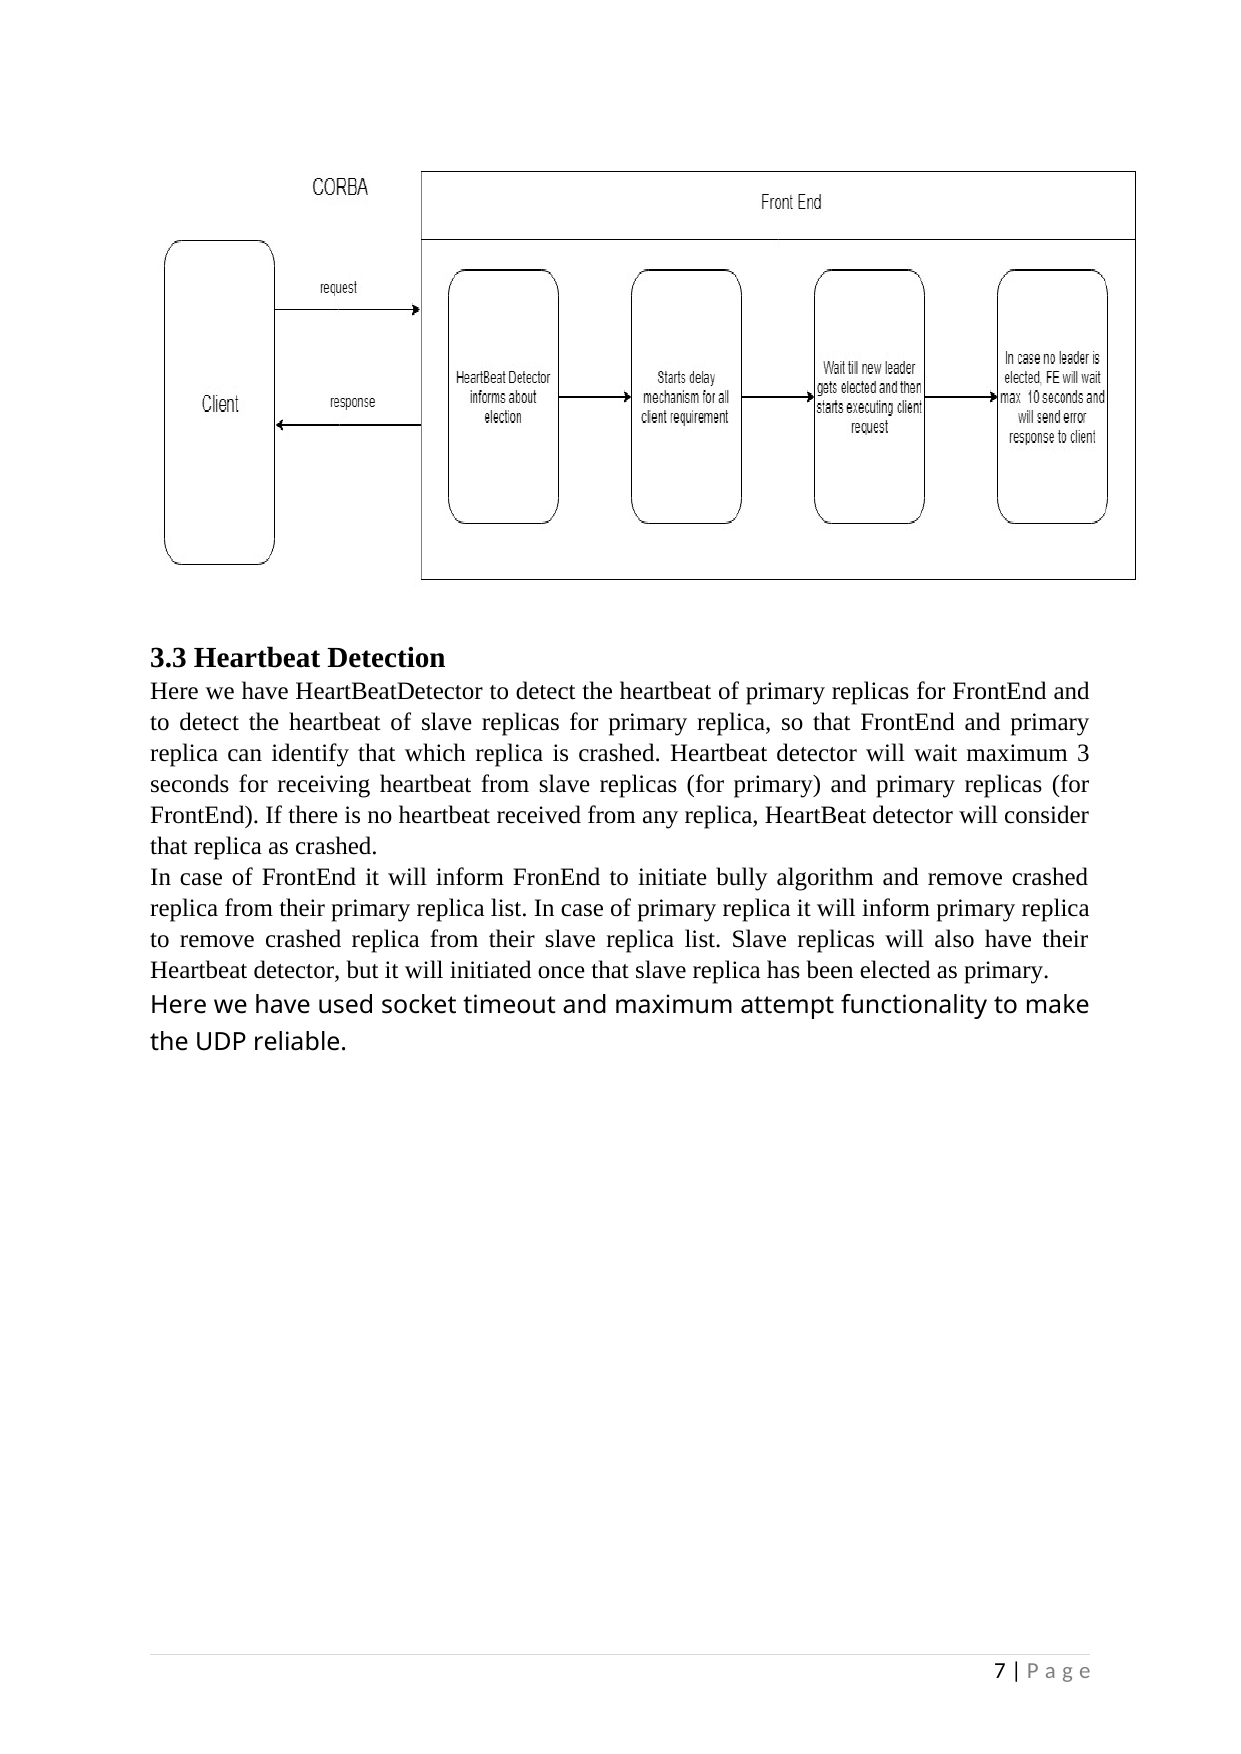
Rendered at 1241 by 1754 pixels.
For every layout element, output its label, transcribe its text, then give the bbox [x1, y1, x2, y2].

text In case of FrontEnd it will inform FronEnd to initiate bully algorithm and remove crashed replica from their primary replica list. In case of primary replica it will inform primary replica to remove crashed replica from their slave replica list. Slave replicas will also have their Heartbeat detector, but it will initiated once that slave replica has been elected as primary. [150, 862, 1090, 984]
picture [150, 150, 1149, 602]
text Here we have HeartBeatDetector to detect the heartbeat of primary replicas for FrontEnd and to detect the heartbeat of slave replicas for primary replica, so that FrontEnd and primary replica can identify that which replica is crashed. Heartbeat detector will wait maximum 3 seconds for receiving heartbeat from slave replicas (for primary) and primary replicas (for FrontEnd). If there is no heartbeat received from any replica, HeartBeat detector will consider that replica as crashed. [150, 676, 1090, 860]
text 3.3 Heartbeat Detection [150, 640, 1090, 673]
text Here we have used socket timeout and maximum attempt functionality to make the UDP reliable. [150, 986, 1090, 1057]
